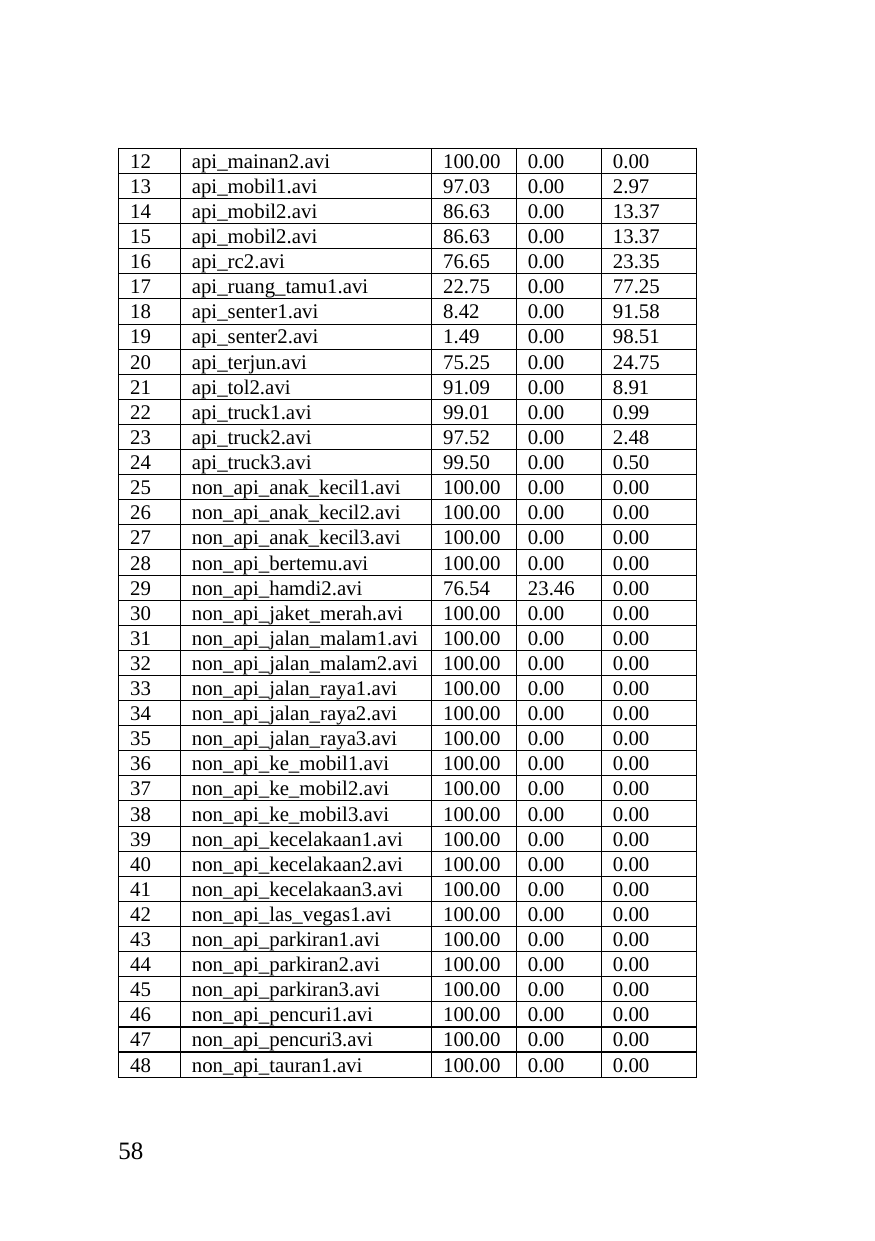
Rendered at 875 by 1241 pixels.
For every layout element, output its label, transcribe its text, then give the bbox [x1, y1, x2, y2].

table_cell 0.00 [517, 927, 601, 951]
table_cell 8.42 [432, 299, 516, 323]
table_cell 42 [119, 902, 180, 926]
table_cell 100.00 [432, 1053, 516, 1077]
table_cell 0.00 [517, 550, 601, 574]
table_cell 22 [119, 400, 180, 424]
table_cell 18 [119, 299, 180, 323]
table_cell 0.00 [602, 626, 696, 650]
table_cell 100.00 [432, 525, 516, 549]
table_cell 0.00 [602, 1002, 696, 1026]
table_cell api_rc2.avi [181, 249, 431, 273]
table_cell 0.00 [517, 475, 601, 499]
table_cell 99.50 [432, 450, 516, 474]
table_cell 0.00 [602, 1053, 696, 1077]
table_cell 100.00 [432, 475, 516, 499]
table_cell 0.00 [517, 902, 601, 926]
table_cell api_senter1.avi [181, 299, 431, 323]
table_cell non_api_las_vegas1.avi [181, 902, 431, 926]
table_cell 100.00 [432, 626, 516, 650]
table_cell 48 [119, 1053, 180, 1077]
table_cell 0.00 [602, 475, 696, 499]
table_cell 100.00 [432, 902, 516, 926]
table_cell 100.00 [432, 550, 516, 574]
table_cell 2.48 [602, 425, 696, 449]
table_cell 13.37 [602, 199, 696, 223]
table_cell 100.00 [432, 927, 516, 951]
table_cell 100.00 [432, 751, 516, 775]
table_cell 14 [119, 199, 180, 223]
table_cell 22.75 [432, 274, 516, 298]
table_cell 76.65 [432, 249, 516, 273]
table_cell 0.00 [517, 626, 601, 650]
table_cell 24.75 [602, 350, 696, 374]
table_cell 47 [119, 1028, 180, 1051]
table_cell 100.00 [432, 776, 516, 800]
table_cell non_api_pencuri3.avi [181, 1028, 431, 1051]
table_cell 0.00 [602, 500, 696, 524]
table_cell 75.25 [432, 350, 516, 374]
table_cell api_truck1.avi [181, 400, 431, 424]
table_cell 100.00 [432, 877, 516, 901]
table_cell non_api_parkiran3.avi [181, 977, 431, 1001]
table_cell 0.00 [602, 525, 696, 549]
table_cell 100.00 [432, 500, 516, 524]
table_cell 40 [119, 852, 180, 876]
table_cell 97.03 [432, 174, 516, 198]
table_cell 0.00 [517, 274, 601, 298]
table_cell 91.09 [432, 375, 516, 399]
table_cell 0.00 [517, 1002, 601, 1026]
table_cell 44 [119, 952, 180, 976]
table_cell non_api_kecelakaan1.avi [181, 827, 431, 851]
table_cell 2.97 [602, 174, 696, 198]
table_cell non_api_ke_mobil2.avi [181, 776, 431, 800]
table_cell 98.51 [602, 325, 696, 348]
table_cell 0.00 [517, 400, 601, 424]
table_cell 100.00 [432, 676, 516, 700]
table_cell api_mobil1.avi [181, 174, 431, 198]
table_cell 0.00 [517, 325, 601, 348]
table_cell 0.00 [602, 776, 696, 800]
table_cell 0.00 [602, 751, 696, 775]
table_cell 97.52 [432, 425, 516, 449]
table_cell 43 [119, 927, 180, 951]
table_cell 86.63 [432, 199, 516, 223]
table_cell 0.00 [602, 701, 696, 725]
table_cell 100.00 [432, 651, 516, 675]
table_cell 0.00 [517, 726, 601, 750]
table_cell 0.00 [517, 450, 601, 474]
table_cell 0.00 [517, 149, 601, 173]
table_cell 0.00 [517, 425, 601, 449]
table_cell 0.00 [517, 224, 601, 248]
table_cell 0.00 [517, 676, 601, 700]
table_cell 31 [119, 626, 180, 650]
table_cell 0.00 [517, 500, 601, 524]
table_cell non_api_ke_mobil1.avi [181, 751, 431, 775]
table_cell 0.00 [602, 576, 696, 599]
table_cell 19 [119, 325, 180, 348]
table_cell non_api_anak_kecil2.avi [181, 500, 431, 524]
table_cell 0.50 [602, 450, 696, 474]
table_cell 0.00 [517, 701, 601, 725]
table_cell 0.00 [517, 199, 601, 223]
table_cell 0.00 [517, 801, 601, 826]
table_cell non_api_anak_kecil1.avi [181, 475, 431, 499]
table_cell 0.00 [602, 601, 696, 625]
table_cell api_truck3.avi [181, 450, 431, 474]
table_cell 37 [119, 776, 180, 800]
table_cell 46 [119, 1002, 180, 1026]
table_cell 0.00 [517, 249, 601, 273]
table_cell api_mainan2.avi [181, 149, 431, 173]
table_cell 0.00 [517, 977, 601, 1001]
table_cell 16 [119, 249, 180, 273]
table_cell 41 [119, 877, 180, 901]
table_cell 1.49 [432, 325, 516, 348]
table_cell non_api_jalan_malam2.avi [181, 651, 431, 675]
table_cell api_mobil2.avi [181, 199, 431, 223]
table_cell non_api_parkiran2.avi [181, 952, 431, 976]
table_cell non_api_jalan_raya3.avi [181, 726, 431, 750]
table_cell 13.37 [602, 224, 696, 248]
table_cell 23.46 [517, 576, 601, 599]
table_cell 100.00 [432, 952, 516, 976]
table_cell 77.25 [602, 274, 696, 298]
table_cell 100.00 [432, 1002, 516, 1026]
table_cell 17 [119, 274, 180, 298]
table_cell 86.63 [432, 224, 516, 248]
table_cell 0.00 [517, 299, 601, 323]
table_cell 15 [119, 224, 180, 248]
table_cell 12 [119, 149, 180, 173]
table_cell 0.00 [602, 977, 696, 1001]
table_cell 33 [119, 676, 180, 700]
table_cell 0.00 [602, 801, 696, 826]
table_cell non_api_kecelakaan2.avi [181, 852, 431, 876]
table_cell 23.35 [602, 249, 696, 273]
table_cell 0.00 [517, 350, 601, 374]
table_cell 27 [119, 525, 180, 549]
table_cell non_api_kecelakaan3.avi [181, 877, 431, 901]
table_cell 39 [119, 827, 180, 851]
table_cell non_api_jalan_malam1.avi [181, 626, 431, 650]
table_cell 45 [119, 977, 180, 1001]
table_cell 21 [119, 375, 180, 399]
table_cell api_mobil2.avi [181, 224, 431, 248]
table_cell 26 [119, 500, 180, 524]
table_cell 38 [119, 801, 180, 826]
table_cell non_api_jalan_raya2.avi [181, 701, 431, 725]
table_cell 76.54 [432, 576, 516, 599]
table_cell 20 [119, 350, 180, 374]
table_cell 8.91 [602, 375, 696, 399]
table_cell 36 [119, 751, 180, 775]
table_cell non_api_tauran1.avi [181, 1053, 431, 1077]
table_cell 100.00 [432, 827, 516, 851]
table_cell 13 [119, 174, 180, 198]
table_cell 0.00 [602, 1028, 696, 1051]
table_cell 100.00 [432, 1028, 516, 1051]
table_cell 0.00 [602, 902, 696, 926]
table_cell 0.00 [602, 952, 696, 976]
table_cell 34 [119, 701, 180, 725]
table_cell 100.00 [432, 726, 516, 750]
table_cell 32 [119, 651, 180, 675]
table_cell 0.00 [517, 375, 601, 399]
table_cell 99.01 [432, 400, 516, 424]
table_cell 29 [119, 576, 180, 599]
table_cell api_senter2.avi [181, 325, 431, 348]
table_cell api_ruang_tamu1.avi [181, 274, 431, 298]
table_cell 0.00 [517, 751, 601, 775]
table_cell 0.00 [517, 174, 601, 198]
table_cell 35 [119, 726, 180, 750]
table_cell 0.00 [517, 776, 601, 800]
table_cell 100.00 [432, 801, 516, 826]
table_cell 0.00 [602, 149, 696, 173]
table_cell api_truck2.avi [181, 425, 431, 449]
table_cell 100.00 [432, 852, 516, 876]
table_cell non_api_anak_kecil3.avi [181, 525, 431, 549]
table_cell 0.00 [602, 651, 696, 675]
table_cell 0.00 [517, 1028, 601, 1051]
table_cell api_terjun.avi [181, 350, 431, 374]
table_cell 0.00 [517, 1053, 601, 1077]
table_cell non_api_ke_mobil3.avi [181, 801, 431, 826]
table_cell 0.00 [517, 877, 601, 901]
table_cell non_api_jaket_merah.avi [181, 601, 431, 625]
table_cell 0.00 [517, 601, 601, 625]
table_cell 0.00 [517, 952, 601, 976]
table_cell 0.00 [602, 676, 696, 700]
table_cell 0.00 [602, 827, 696, 851]
table_cell non_api_hamdi2.avi [181, 576, 431, 599]
table_cell 0.00 [602, 726, 696, 750]
table_cell 0.00 [602, 877, 696, 901]
table_cell 30 [119, 601, 180, 625]
table_cell 0.00 [517, 651, 601, 675]
table_cell 100.00 [432, 977, 516, 1001]
table_cell 24 [119, 450, 180, 474]
table_cell non_api_parkiran1.avi [181, 927, 431, 951]
table_cell 0.99 [602, 400, 696, 424]
table_cell 91.58 [602, 299, 696, 323]
table_cell 100.00 [432, 149, 516, 173]
table_cell 0.00 [602, 852, 696, 876]
table_cell api_tol2.avi [181, 375, 431, 399]
table_cell non_api_pencuri1.avi [181, 1002, 431, 1026]
table_cell 100.00 [432, 701, 516, 725]
table_cell 0.00 [517, 852, 601, 876]
table_cell non_api_bertemu.avi [181, 550, 431, 574]
table_cell 25 [119, 475, 180, 499]
table_cell non_api_jalan_raya1.avi [181, 676, 431, 700]
table_cell 0.00 [517, 827, 601, 851]
table_cell 0.00 [602, 927, 696, 951]
table_cell 23 [119, 425, 180, 449]
table_cell 0.00 [517, 525, 601, 549]
table_cell 100.00 [432, 601, 516, 625]
table_cell 0.00 [602, 550, 696, 574]
table_cell 28 [119, 550, 180, 574]
